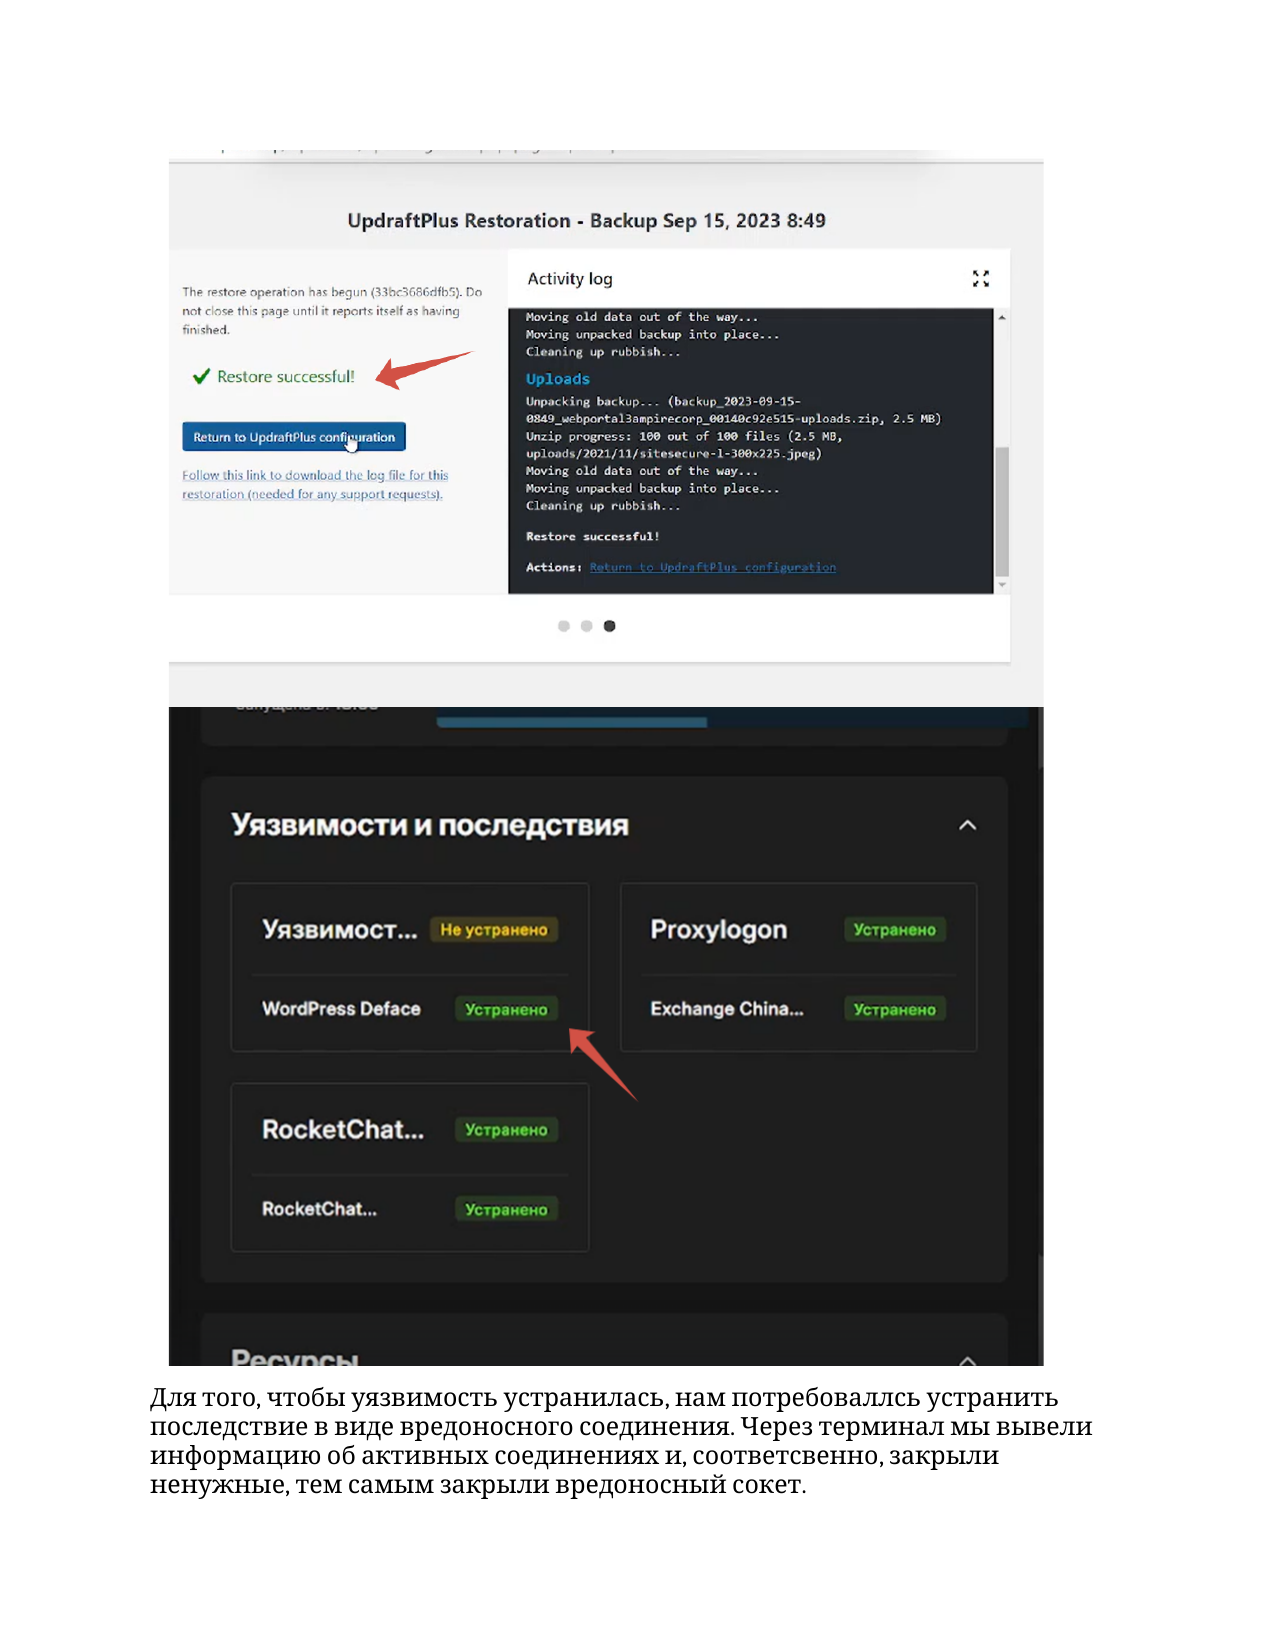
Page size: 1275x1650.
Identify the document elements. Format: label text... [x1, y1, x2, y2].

text Для того, чтобы уязвимость устранилась, нам потребоваллсь устранить последствие в виде вредоносного соединения. Через терминал мы вывели информацию об активных соединениях и, соответсвенно, закрыли ненужные, тем самым закрыли вредоносный сокет. [150, 1384, 1125, 1499]
picture [168, 150, 1044, 1366]
